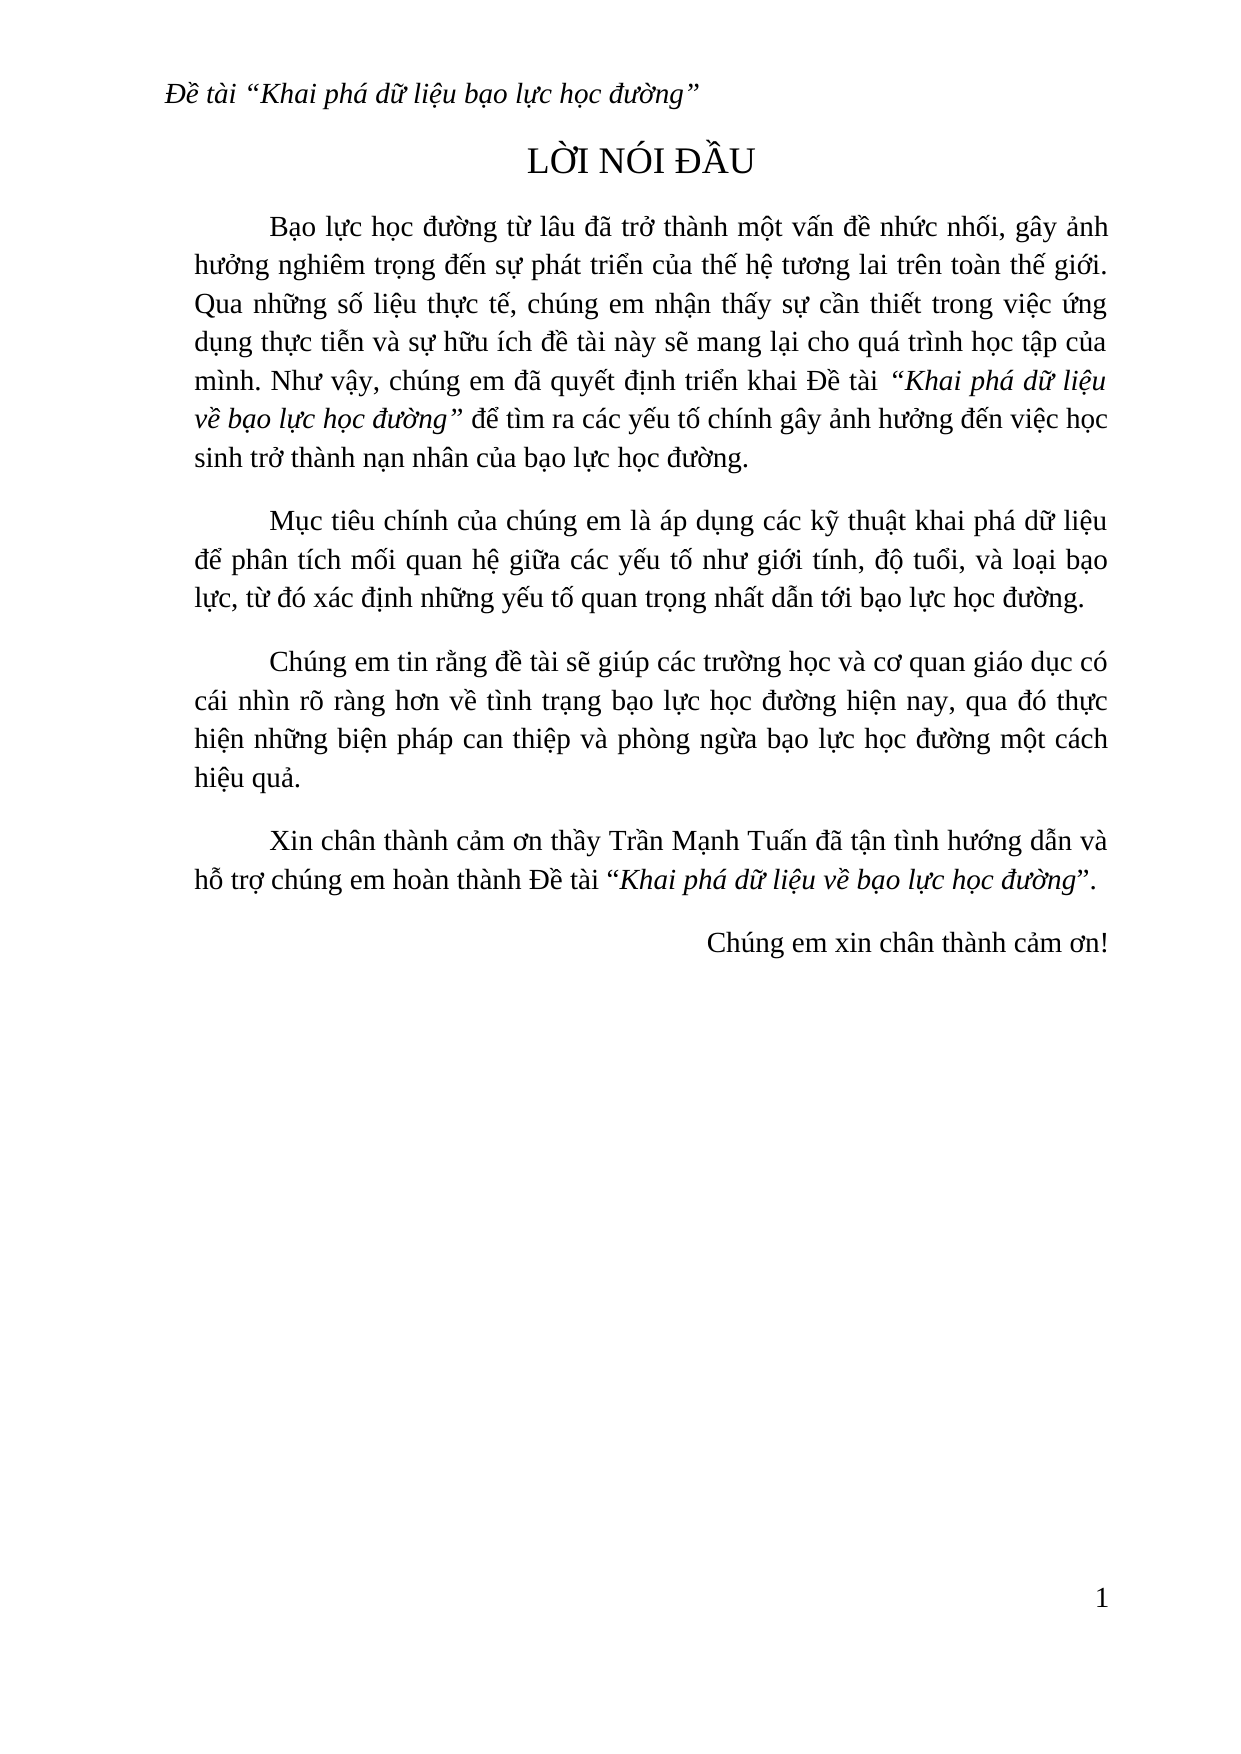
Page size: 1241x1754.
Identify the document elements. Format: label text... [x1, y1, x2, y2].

text Bạo lực học đường từ lâu đã trở thành một vấn đề nhức nhối, gây ảnh hưởng nghiêm trọng đến sự phát triển của thế hệ tương lai trên toàn thế giới. Qua những số liệu thực tế, chúng em nhận thấy sự cần thiết trong việc ứng dụng thực tiễn và sự hữu ích đề tài này sẽ mang lại cho quá trình học tập của mình. Như vậy, chúng em đã quyết định triển khai Đề tài “Khai phá dữ liệu về bạo lực học đường” để tìm ra các yếu tố chính gây ảnh hưởng đến việc học sinh trở thành nạn nhân của bạo lực học đường. [194, 209, 1109, 473]
subtitle LỜI NÓI ĐẦU [177, 138, 1103, 181]
text Mục tiêu chính của chúng em là áp dụng các kỹ thuật khai phá dữ liệu để phân tích mối quan hệ giữa các yếu tố như giới tính, độ tuổi, và loại bạo lực, từ đó xác định những yếu tố quan trọng nhất dẫn tới bạo lực học đường. [194, 503, 1109, 614]
text Xin chân thành cảm ơn thầy Trần Mạnh Tuấn đã tận tình hướng dẫn và hỗ trợ chúng em hoàn thành Đề tài “Khai phá dữ liệu về bạo lực học đường”. [194, 823, 1109, 895]
text Chúng em xin chân thành cảm ơn! [194, 925, 1109, 959]
text Chúng em tin rằng đề tài sẽ giúp các trường học và cơ quan giáo dục có cái nhìn rõ ràng hơn về tình trạng bạo lực học đường hiện nay, qua đó thực hiện những biện pháp can thiệp và phòng ngừa bạo lực học đường một cách hiệu quả. [194, 644, 1109, 793]
